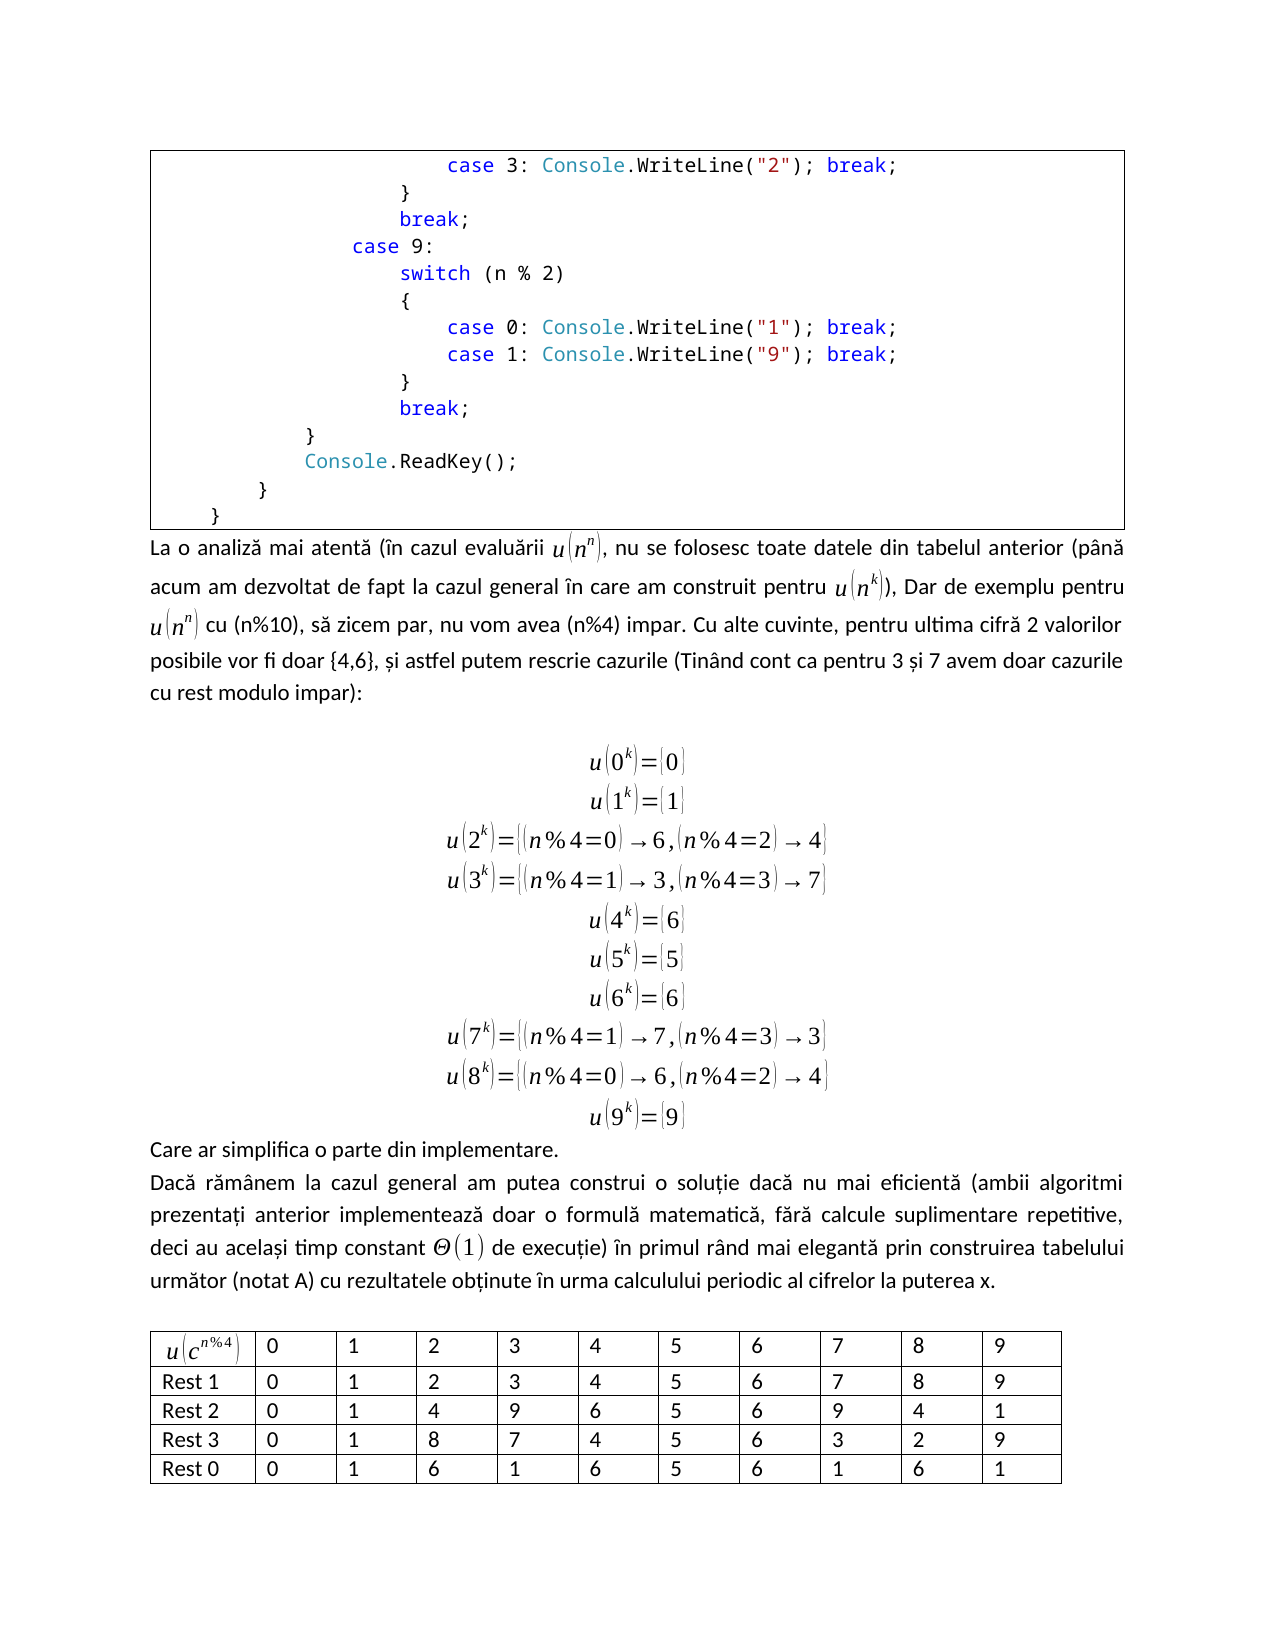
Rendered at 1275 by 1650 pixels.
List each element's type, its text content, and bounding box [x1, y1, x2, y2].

table_cell 1 [983, 1455, 1061, 1482]
table_cell 2 [417, 1367, 497, 1395]
table_cell 9 [821, 1396, 901, 1424]
table_cell 3 [821, 1425, 901, 1453]
table_cell 6 [740, 1396, 820, 1424]
table_cell 5 [659, 1425, 739, 1453]
table_cell 8 [417, 1425, 497, 1453]
table_header 6 [740, 1332, 820, 1366]
table_cell Rest 1 [151, 1367, 255, 1395]
table_cell 4 [579, 1425, 658, 1453]
table_cell 9 [498, 1396, 578, 1424]
table_header 8 [902, 1332, 982, 1366]
table_cell 2 [902, 1425, 982, 1453]
table_cell 9 [983, 1425, 1061, 1453]
table_cell 5 [659, 1396, 739, 1424]
table_header 4 [579, 1332, 658, 1366]
table_header 5 [659, 1332, 739, 1366]
table_cell Rest 2 [151, 1396, 255, 1424]
text Dacă rămânem la cazul general am putea construi o soluție dacă nu mai eficientă (ambii algoritmi prezentați anterior implementează doar o formulă matematică, fără calcule suplimentare repetitive, deci au același timp constant de execuție) ȋn primul rând mai elegantă prin construirea tabelului următor (notat A) cu rezultatele obținute ȋn urma calculului periodic al cifrelor la puterea x. [150, 1168, 1125, 1294]
table_cell 1 [337, 1425, 416, 1453]
table_cell 6 [417, 1455, 497, 1482]
table_cell 6 [579, 1455, 658, 1482]
table_cell 6 [740, 1425, 820, 1453]
table_header 1 [337, 1332, 416, 1366]
table_cell 7 [498, 1425, 578, 1453]
table_cell 4 [902, 1396, 982, 1424]
table_header 7 [821, 1332, 901, 1366]
table_cell 3 [498, 1367, 578, 1395]
table_cell 1 [337, 1367, 416, 1395]
table_cell 1 [498, 1455, 578, 1482]
table_cell Rest 3 [151, 1425, 255, 1453]
table_cell 8 [902, 1367, 982, 1395]
table_cell 0 [256, 1367, 336, 1395]
table_header [151, 1332, 255, 1366]
table_cell 1 [983, 1396, 1061, 1424]
table_cell Rest 0 [151, 1455, 255, 1482]
table_cell 6 [740, 1367, 820, 1395]
table_cell 5 [659, 1455, 739, 1482]
table_cell 0 [256, 1396, 336, 1424]
table_cell 7 [821, 1367, 901, 1395]
table_cell 1 [821, 1455, 901, 1482]
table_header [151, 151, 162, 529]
table_cell 9 [983, 1367, 1061, 1395]
table_header 3 [498, 1332, 578, 1366]
table_cell 0 [256, 1425, 336, 1453]
table_header 0 [256, 1332, 336, 1366]
table_cell 1 [337, 1455, 416, 1482]
table_cell 5 [659, 1367, 739, 1395]
table_cell 6 [579, 1396, 658, 1424]
table_cell 6 [740, 1455, 820, 1482]
table_cell 4 [417, 1396, 497, 1424]
table_cell 0 [256, 1455, 336, 1482]
table_cell 6 [902, 1455, 982, 1482]
text Care ar simplifica o parte din implementare. [150, 1136, 1125, 1163]
text La o analiză mai atentă (ȋn cazul evaluării , nu se folosesc toate datele din tabelul anterior (până acum am dezvoltat de fapt la cazul general ȋn care am construit pentru ), Dar de exemplu pentru cu (n%10), să zicem par, nu vom avea (n%4) impar. Cu alte cuvinte, pentru ultima cifră 2 valorilor posibile vor fi doar {4,6}, și astfel putem rescrie cazurile (Tinând cont ca pentru 3 și 7 avem doar cazurile cu rest modulo impar): [150, 530, 1125, 706]
table_cell 4 [579, 1367, 658, 1395]
table_header 9 [983, 1332, 1061, 1366]
table_header 2 [417, 1332, 497, 1366]
table_cell 1 [337, 1396, 416, 1424]
